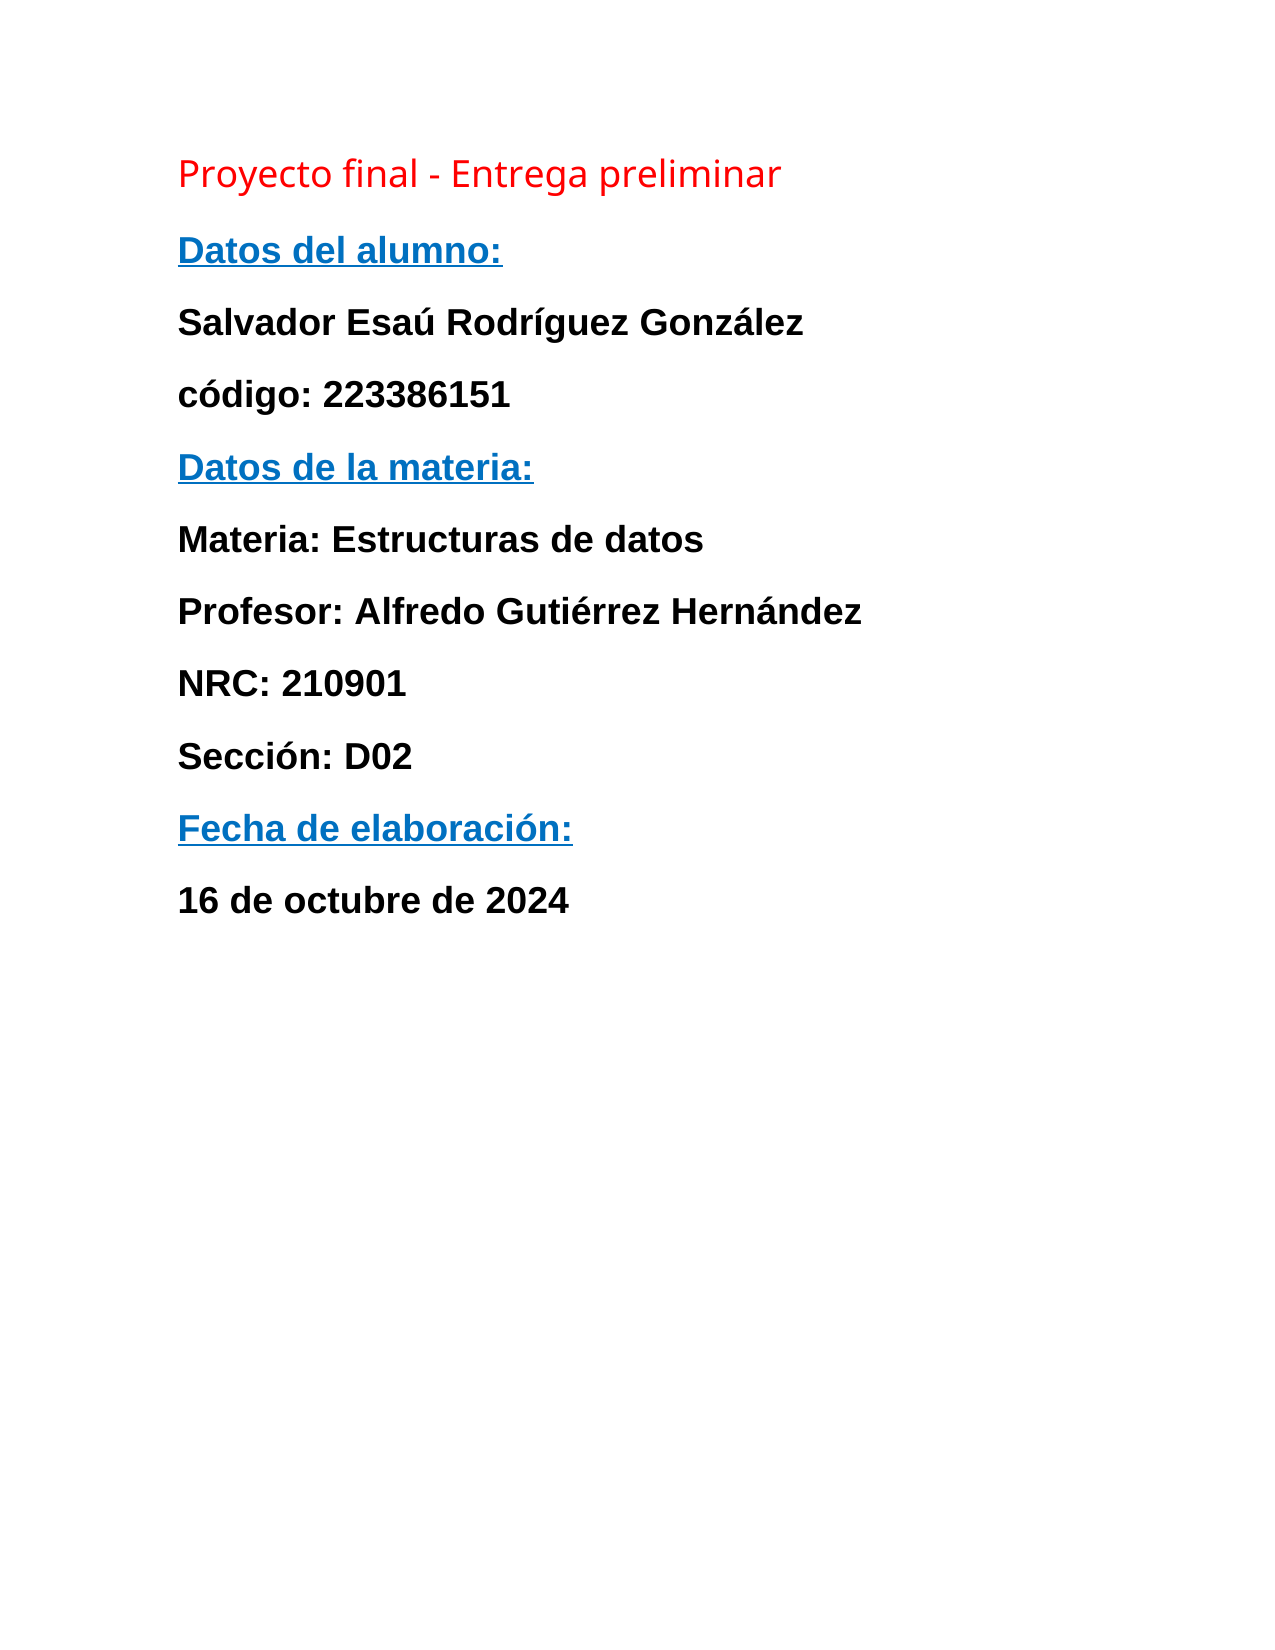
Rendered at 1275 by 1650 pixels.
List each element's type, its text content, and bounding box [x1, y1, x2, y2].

text Salvador Esaú Rodríguez González [177, 300, 1098, 343]
text Profesor: Alfredo Gutiérrez Hernández [177, 589, 1098, 632]
text código: 223386151 [177, 372, 1098, 416]
text 16 de octubre de 2024 [177, 878, 1098, 922]
text Datos de la materia: [177, 445, 1098, 488]
text Proyecto final - Entrega preliminar [177, 148, 1098, 199]
text Materia: Estructuras de datos [177, 517, 1098, 560]
text Sección: D02 [177, 734, 1098, 777]
text Fecha de elaboración: [177, 806, 1098, 849]
text Datos del alumno: [177, 228, 1098, 271]
text NRC: 210901 [177, 662, 1098, 705]
